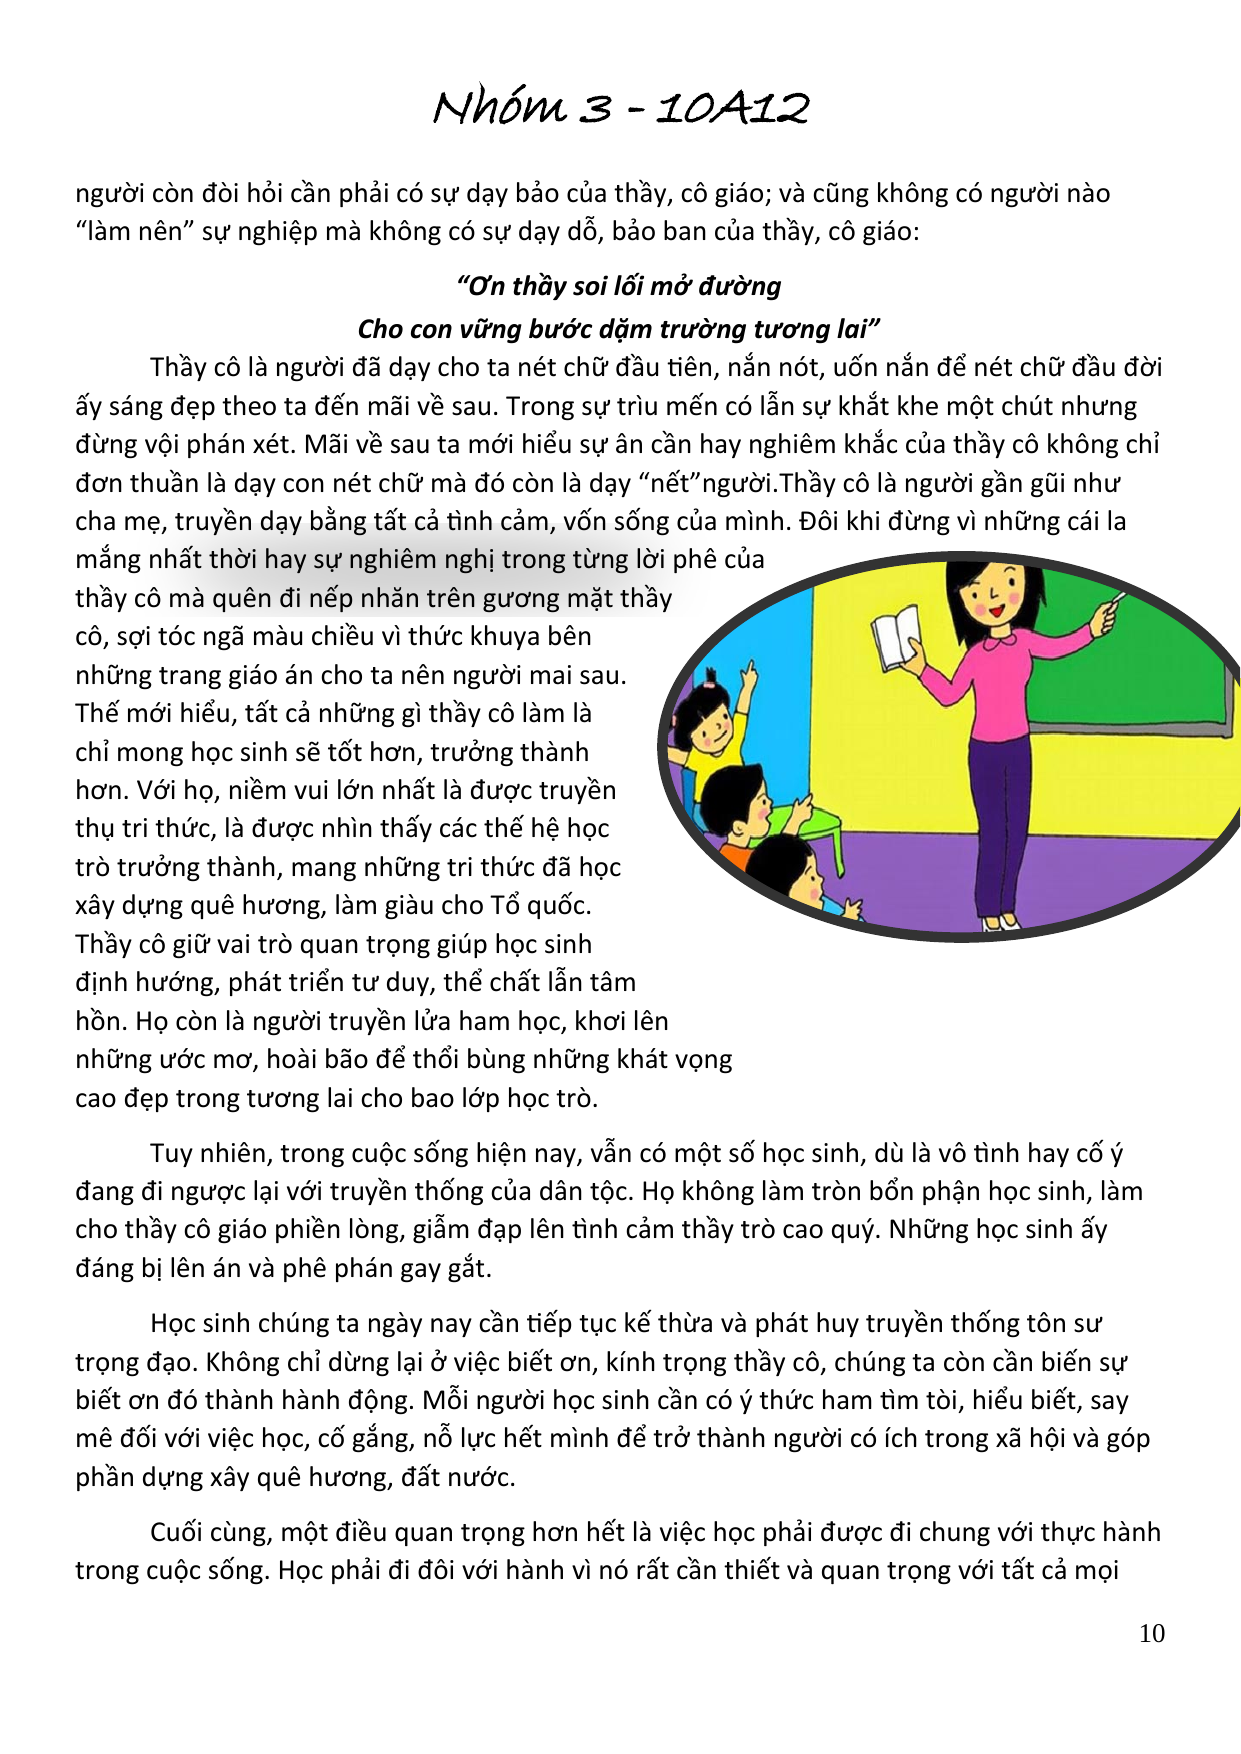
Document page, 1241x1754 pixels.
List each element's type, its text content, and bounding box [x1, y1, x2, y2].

text Thầy cô là người đã dạy cho ta nét chữ đầu tiên, nắn nót, uốn nắn để nét chữ đầu đời ấy sáng đẹp theo ta đến mãi về sau. Trong sự trìu mến có lẫn sự khắt khe một chút nhưng đừng vội phán xét. Mãi về sau ta mới hiểu sự ân cần hay nghiêm khắc của thầy cô không chỉ đơn thuần là dạy con nét chữ mà đó còn là dạy “nết”người.Thầy cô là người gần gũi như cha mẹ, truyền dạy bằng tất cả tình cảm, vốn sống của mình. Đôi khi đừng vì những cái la mắng nhất thời hay sự nghiêm nghị trong từng lời phê của thầy cô mà quên đi nếp nhăn trên gương mặt thầy cô, sợi tóc ngã màu chiều vì thức khuya bên những trang giáo án cho ta nên người mai sau. Thế mới hiểu, tất cả những gì thầy cô làm là chỉ mong học sinh sẽ tốt hơn, trưởng thành hơn. Với họ, niềm vui lớn nhất là được truyền thụ tri thức, là được nhìn thấy các thế hệ học trò trưởng thành, mang những tri thức đã học xây dựng quê hương, làm giàu cho Tổ quốc. Thầy cô giữ vai trò quan trọng giúp học sinh định hướng, phát triển tư duy, thể chất lẫn tâm hồn. Họ còn là người truyền lửa ham học, khơi lên những ước mơ, hoài bão để thổi bùng những khát vọng cao đẹp trong tương lai cho bao lớp học trò. [75, 348, 1165, 1114]
text Tuy nhiên, trong cuộc sống hiện nay, vẫn có một số học sinh, dù là vô tình hay cố ý đang đi ngược lại với truyền thống của dân tộc. Họ không làm tròn bổn phận học sinh, làm cho thầy cô giáo phiền lòng, giẫm đạp lên tình cảm thầy trò cao quý. Những học sinh ấy đáng bị lên án và phê phán gay gắt. [75, 1134, 1165, 1285]
text Học sinh chúng ta ngày nay cần tiếp tục kế thừa và phát huy truyền thống tôn sư trọng đạo. Không chỉ dừng lại ở việc biết ơn, kính trọng thầy cô, chúng ta còn cần biến sự biết ơn đó thành hành động. Mỗi người học sinh cần có ý thức ham tìm tòi, hiểu biết, say mê đối với việc học, cố gắng, nỗ lực hết mình để trở thành người có ích trong xã hội và góp phần dựng xây quê hương, đất nước. [75, 1304, 1165, 1493]
subtitle “Ơn thầy soi lối mở đường [75, 267, 1165, 303]
picture [668, 562, 1241, 932]
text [75, 1513, 1165, 1587]
subtitle Cho con vững bước dặm trường tương lai” [75, 310, 1165, 346]
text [75, 174, 1165, 248]
